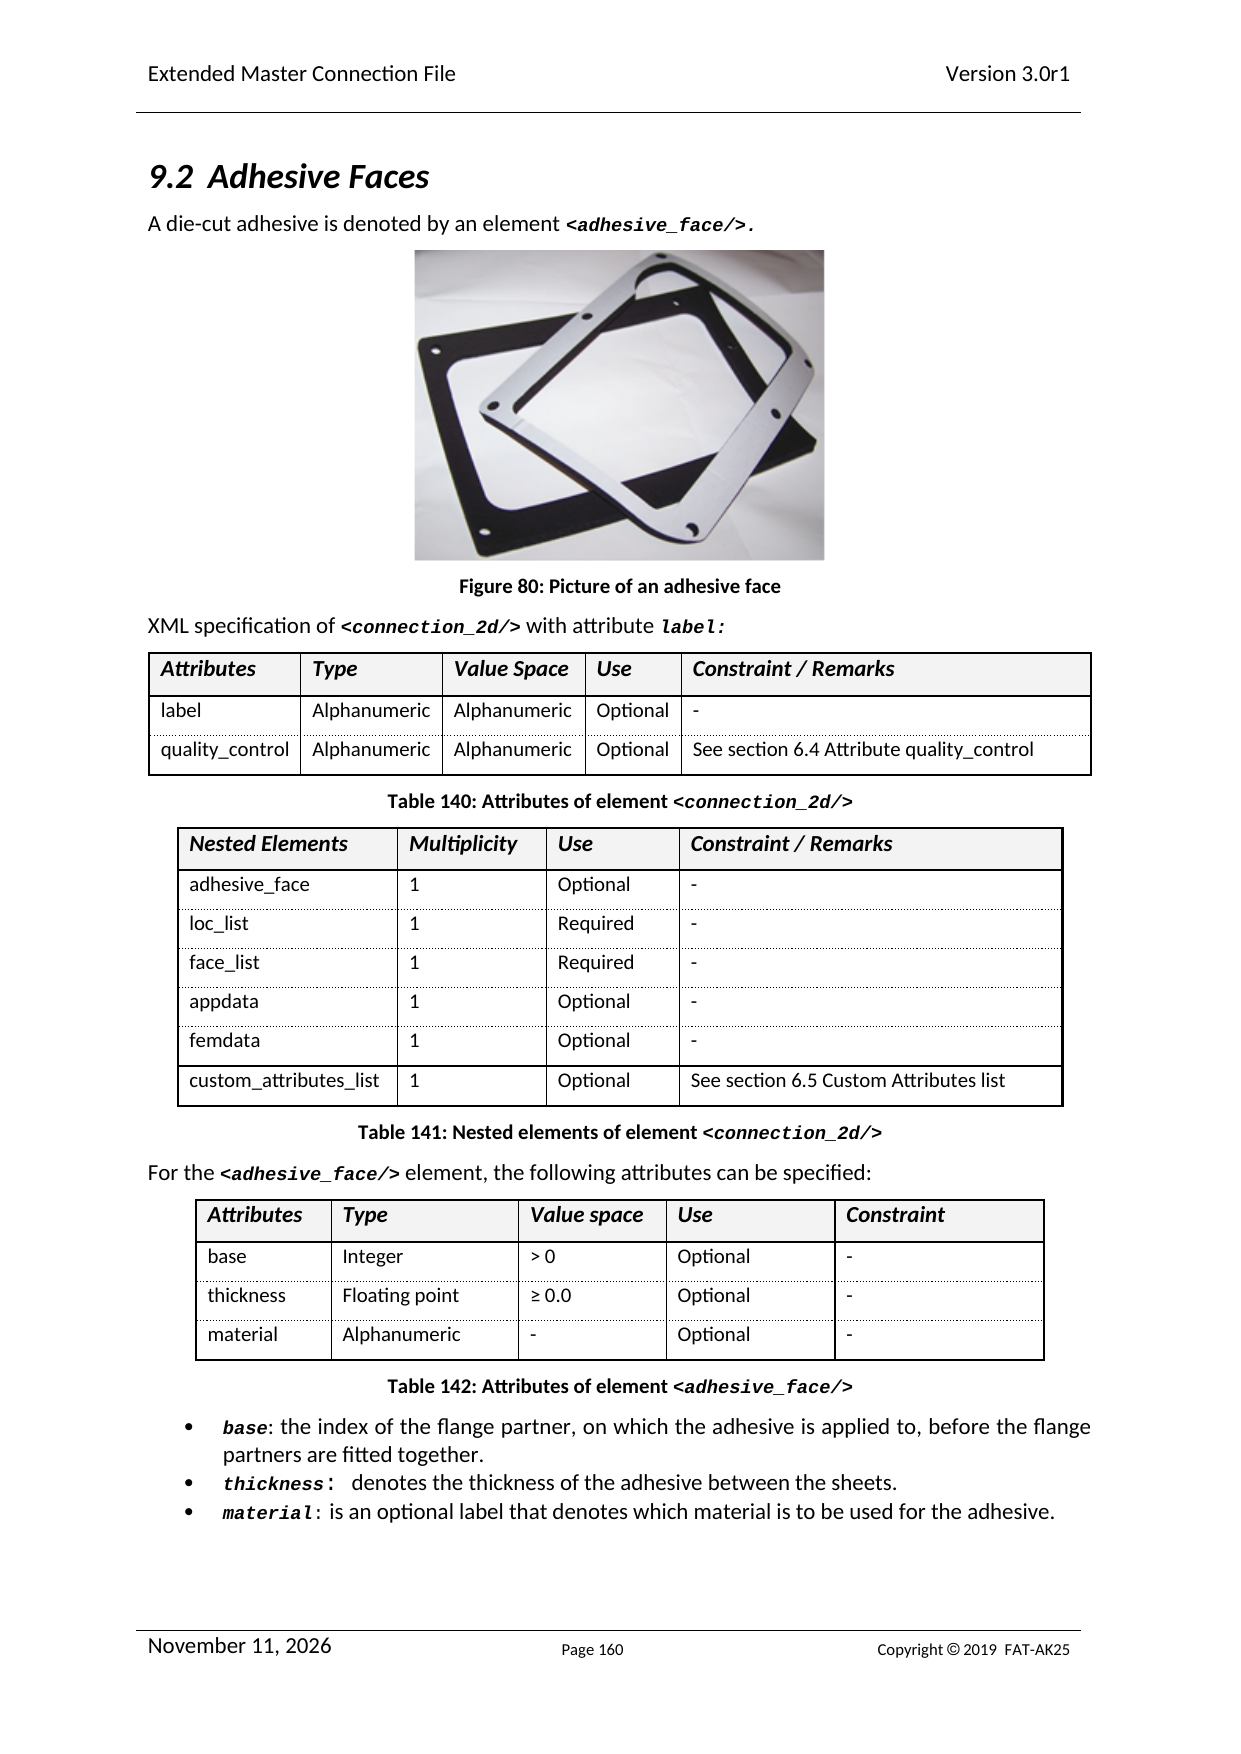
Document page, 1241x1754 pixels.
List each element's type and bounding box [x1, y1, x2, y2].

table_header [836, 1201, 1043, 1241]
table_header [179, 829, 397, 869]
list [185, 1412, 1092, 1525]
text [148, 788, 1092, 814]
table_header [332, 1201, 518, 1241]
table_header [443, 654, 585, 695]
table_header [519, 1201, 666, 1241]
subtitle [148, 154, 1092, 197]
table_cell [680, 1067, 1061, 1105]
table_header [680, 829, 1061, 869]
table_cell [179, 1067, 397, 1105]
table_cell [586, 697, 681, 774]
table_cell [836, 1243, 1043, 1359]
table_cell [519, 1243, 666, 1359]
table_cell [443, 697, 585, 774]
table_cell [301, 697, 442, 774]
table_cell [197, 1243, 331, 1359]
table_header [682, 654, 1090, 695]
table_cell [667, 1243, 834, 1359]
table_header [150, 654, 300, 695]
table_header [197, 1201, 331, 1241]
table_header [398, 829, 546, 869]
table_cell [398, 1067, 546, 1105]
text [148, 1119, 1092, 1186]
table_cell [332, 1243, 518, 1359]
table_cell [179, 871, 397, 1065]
picture [414, 250, 826, 562]
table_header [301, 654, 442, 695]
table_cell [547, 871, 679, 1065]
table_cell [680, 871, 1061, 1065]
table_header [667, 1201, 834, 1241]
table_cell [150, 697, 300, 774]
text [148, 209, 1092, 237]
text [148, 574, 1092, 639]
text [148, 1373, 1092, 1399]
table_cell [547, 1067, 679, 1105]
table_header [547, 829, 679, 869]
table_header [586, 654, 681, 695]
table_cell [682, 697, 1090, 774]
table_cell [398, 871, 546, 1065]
